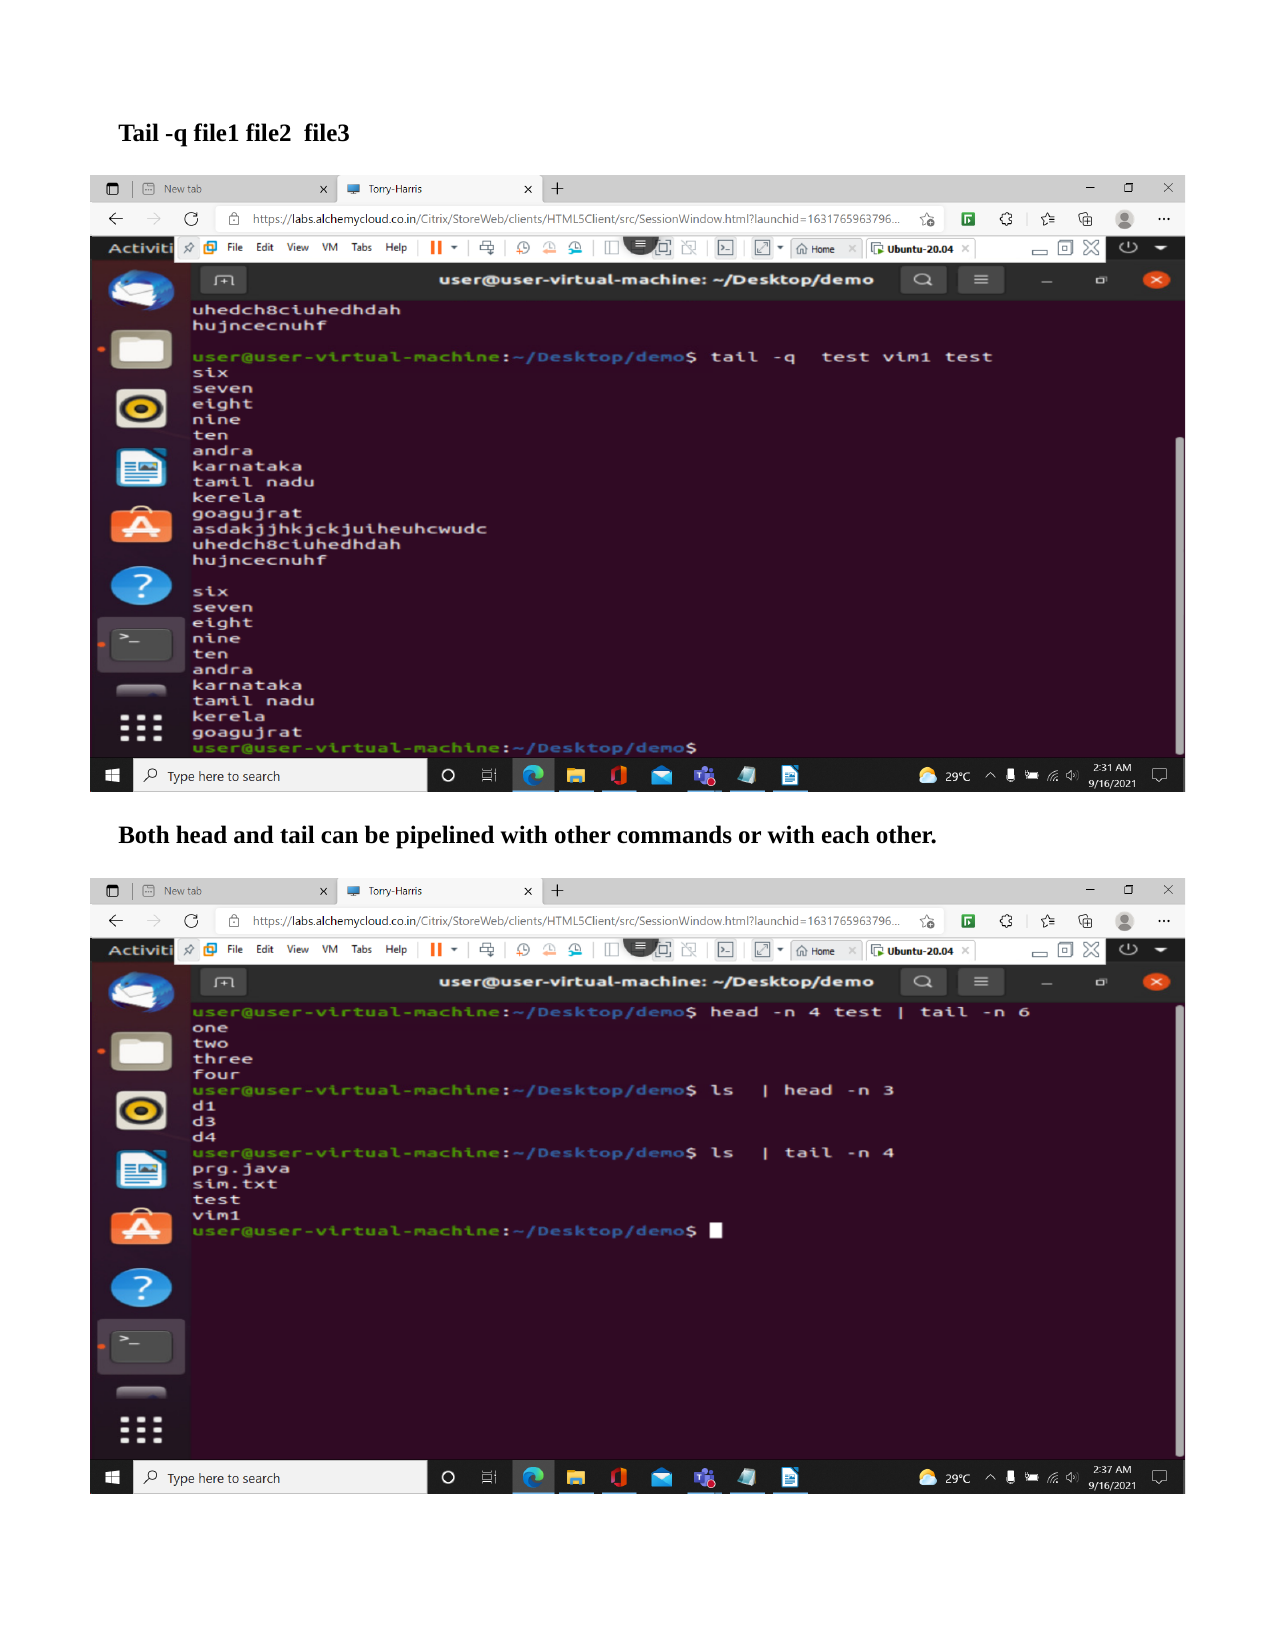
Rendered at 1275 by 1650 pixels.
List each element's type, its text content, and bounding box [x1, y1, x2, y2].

picture [90, 175, 1186, 792]
picture [90, 878, 1186, 1494]
text Both head and tail can be pipelined with other commands or with each other. [118, 820, 1213, 849]
text Tail -q file1 file2 file3 [118, 118, 1213, 147]
